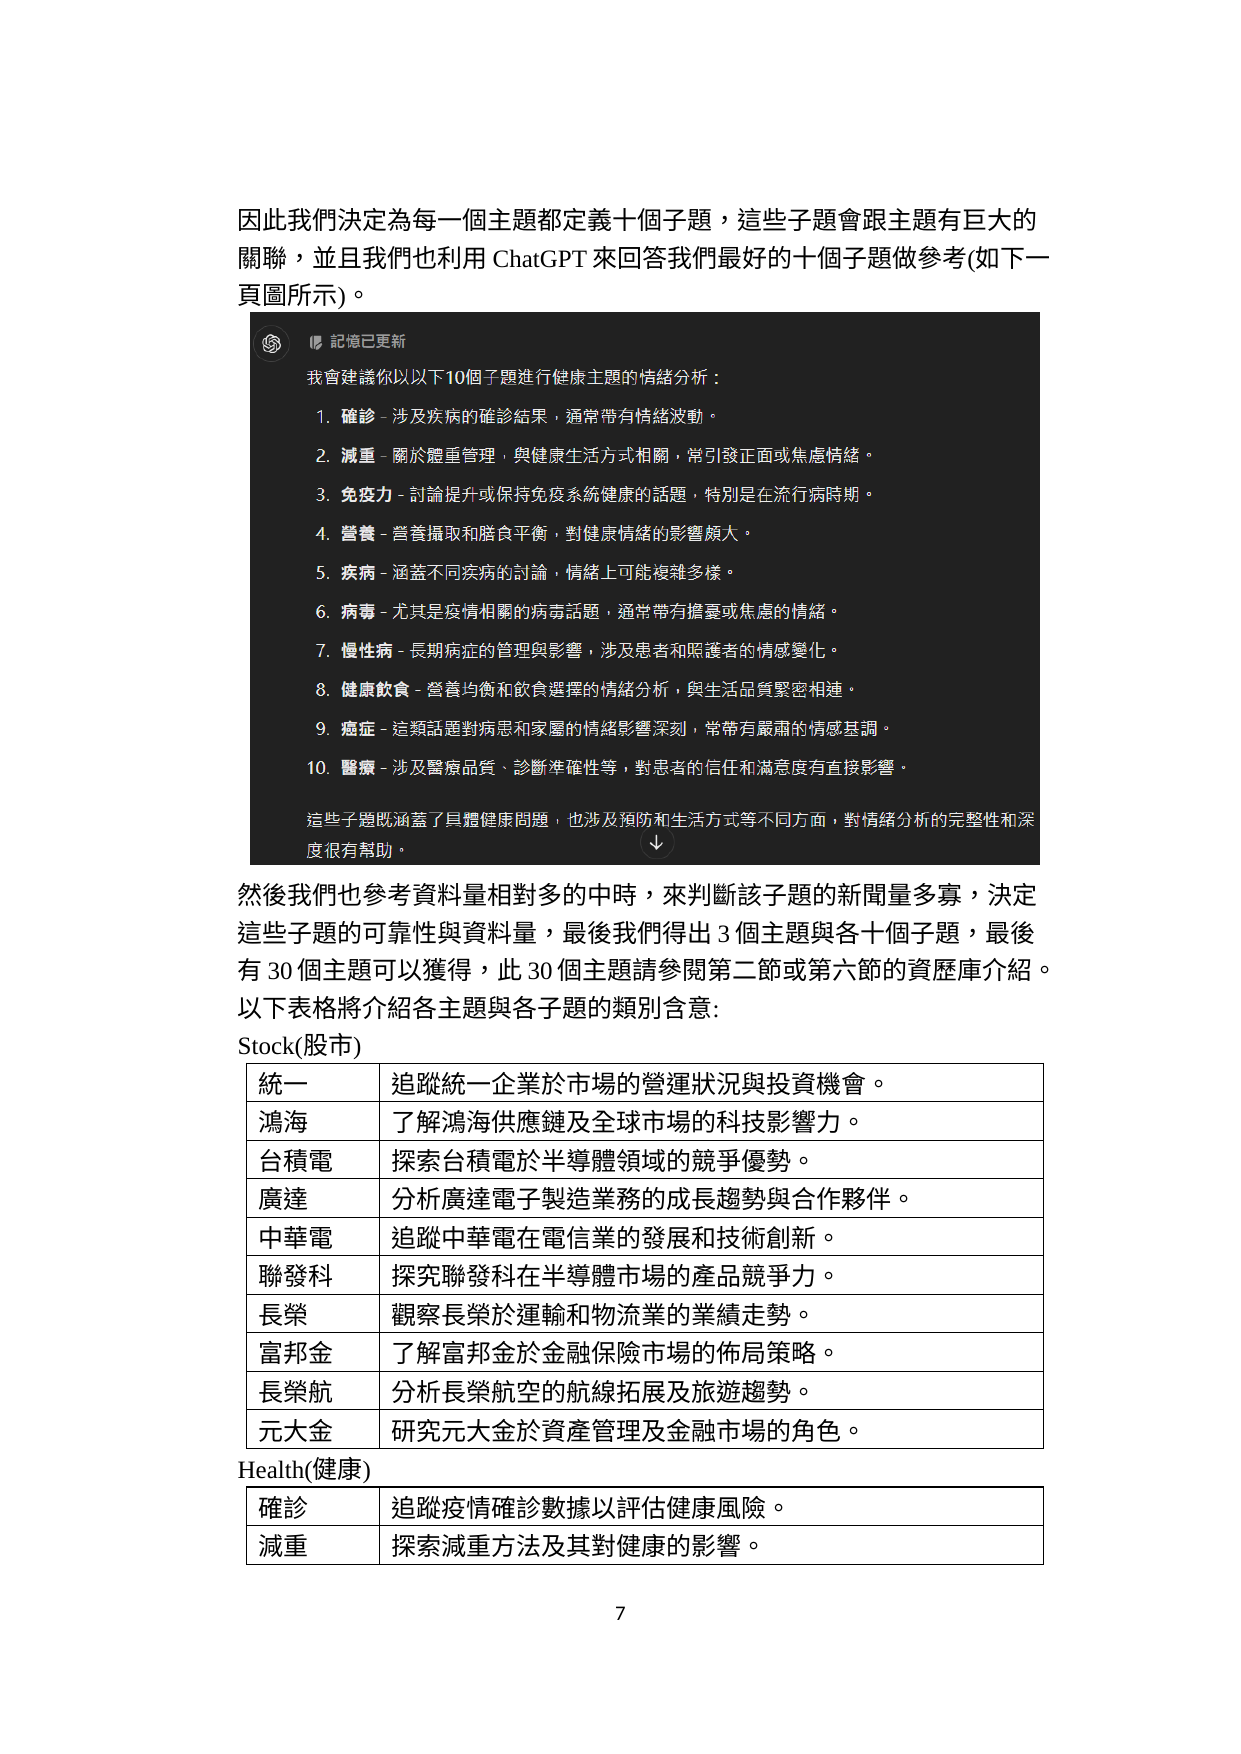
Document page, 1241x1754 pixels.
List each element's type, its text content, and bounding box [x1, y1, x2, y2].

table_cell 聯發科 [247, 1256, 379, 1294]
table_cell 分析廣達電子製造業務的成長趨勢與合作夥伴。 [380, 1179, 1043, 1217]
table_cell 了解鴻海供應鏈及全球市場的科技影響力。 [380, 1102, 1043, 1139]
table_cell 探索減重方法及其對健康的影響。 [380, 1526, 1043, 1563]
table_cell 追蹤中華電在電信業的發展和技術創新。 [380, 1218, 1043, 1255]
table_cell 了解富邦金於金融保險市場的佈局策略。 [380, 1333, 1043, 1371]
table_cell 減重 [247, 1526, 379, 1563]
table_cell 觀察長榮於運輸和物流業的業績走勢。 [380, 1295, 1043, 1332]
table_cell 長榮 [247, 1295, 379, 1332]
table_header 追蹤統一企業於市場的營運狀況與投資機會。 [380, 1064, 1043, 1101]
table_cell 富邦金 [247, 1333, 379, 1371]
picture [250, 312, 1040, 865]
text Health(健康) [187, 1449, 1053, 1486]
text Stock(股市) [187, 1025, 1053, 1062]
list 因此我們決定為每一個主題都定義十個子題，這些子題會跟主題有巨大的關聯，並且我們也利用ChatGPT來回答我們最好的十個子題做參考(如下一頁圖所示)。 [237, 200, 1053, 312]
table_header 統一 [247, 1064, 379, 1101]
table_cell 分析長榮航空的航線拓展及旅遊趨勢。 [380, 1372, 1043, 1409]
table_cell 長榮航 [247, 1372, 379, 1409]
table_header 追蹤疫情確診數據以評估健康風險。 [380, 1488, 1043, 1525]
table_cell 鴻海 [247, 1102, 379, 1139]
table_cell 中華電 [247, 1218, 379, 1255]
list 然後我們也參考資料量相對多的中時，來判斷該子題的新聞量多寡，決定這些子題的可靠性與資料量，最後我們得出3個主題與各十個子題，最後有30個主題可以獲得，此30個主題請參閱第二節或第六節的資歷庫介紹。 [237, 875, 1053, 987]
table_cell 廣達 [247, 1179, 379, 1217]
table_cell 探索台積電於半導體領域的競爭優勢。 [380, 1141, 1043, 1178]
table_cell 研究元大金於資產管理及金融市場的角色。 [380, 1410, 1043, 1448]
table_header 確診 [247, 1488, 379, 1525]
text 以下表格將介紹各主題與各子題的類別含意: [187, 987, 1053, 1025]
table_cell 元大金 [247, 1410, 379, 1448]
table_cell 探究聯發科在半導體市場的產品競爭力。 [380, 1256, 1043, 1294]
table_cell 台積電 [247, 1141, 379, 1178]
